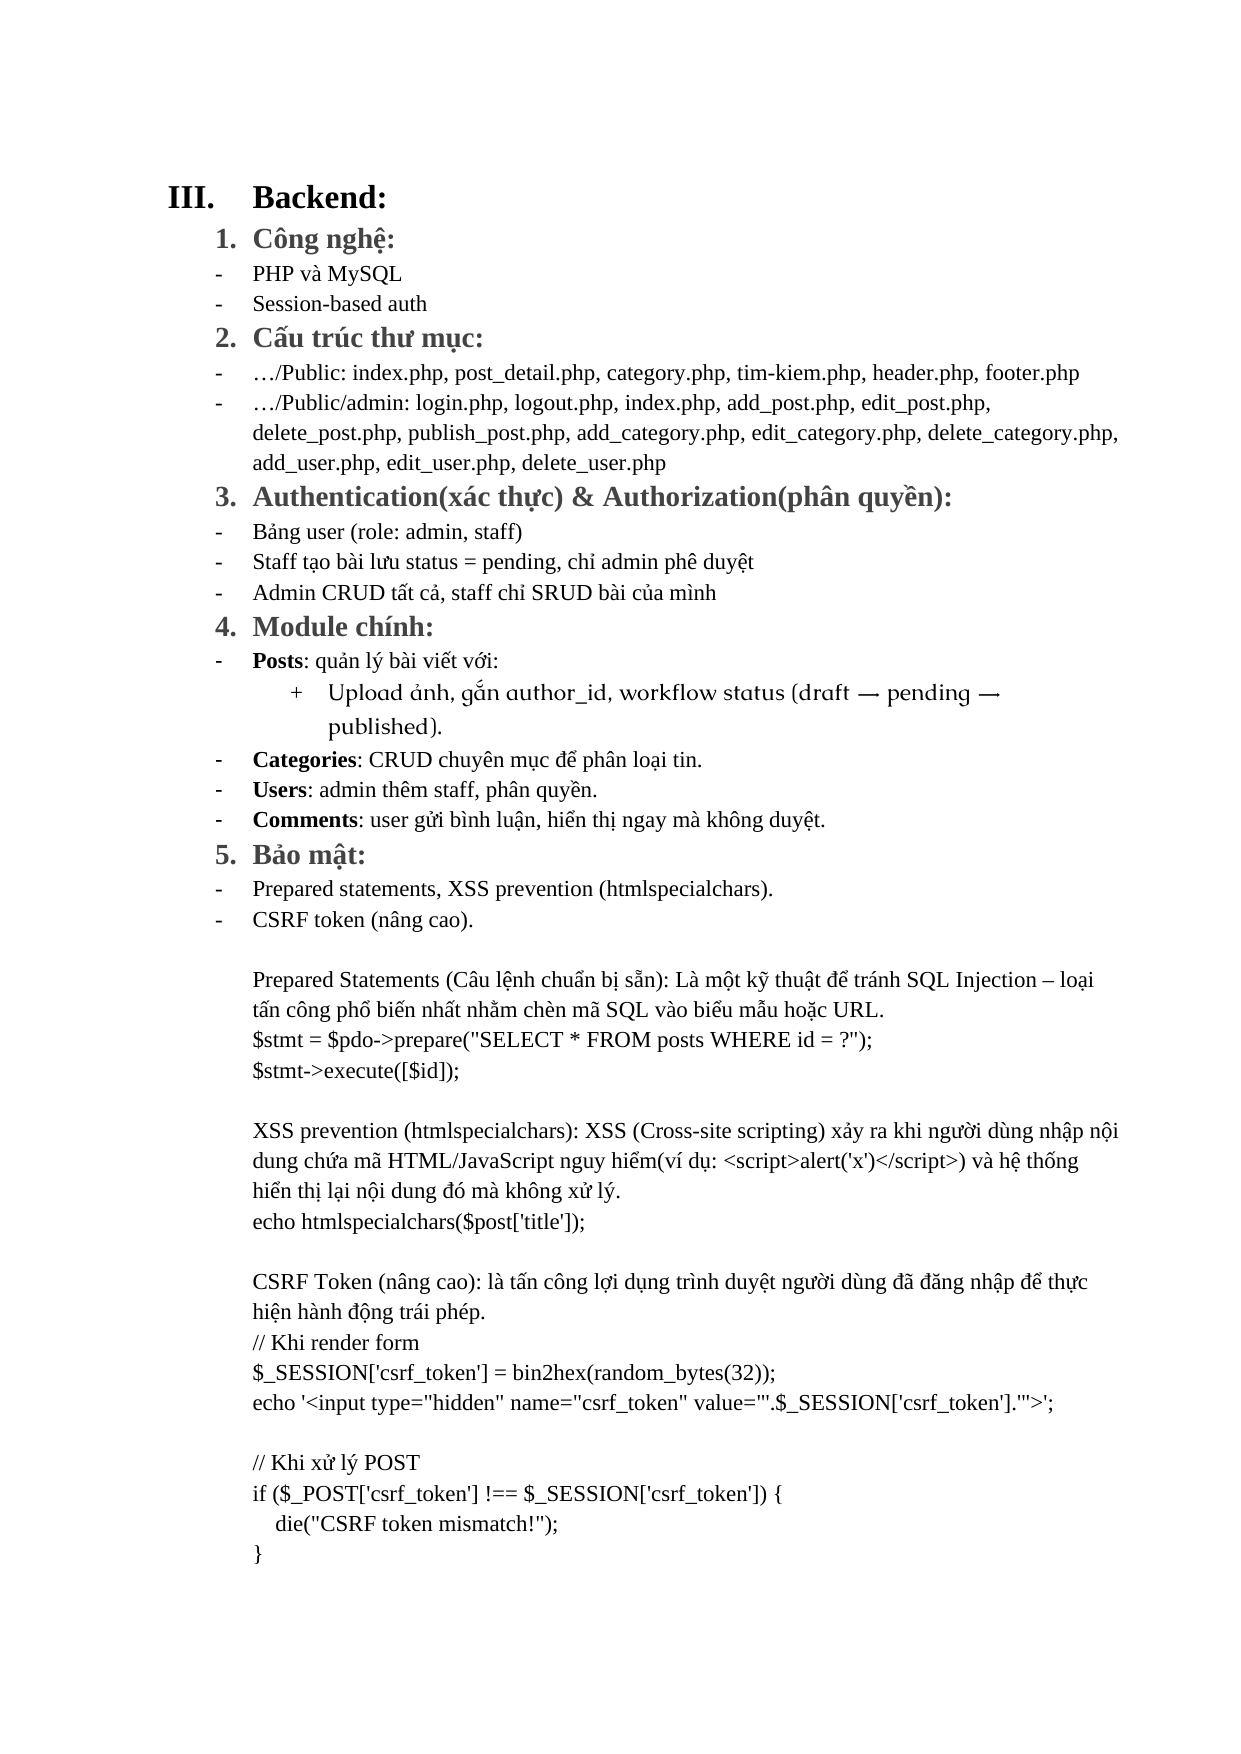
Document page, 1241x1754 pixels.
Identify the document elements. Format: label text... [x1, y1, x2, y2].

list Upload ảnh, gắn author_id, workflow status (draft → pending → published). [290, 678, 1122, 741]
text } [252, 1540, 1122, 1566]
list Categories: CRUD chuyên mục để phân loại tin. [215, 746, 1122, 772]
list Admin CRUD tất cả, staff chỉ SRUD bài của mình [215, 578, 1122, 605]
list Users: admin thêm staff, phân quyền. [215, 776, 1122, 802]
list Posts: quản lý bài viết với: [215, 647, 1122, 674]
list Comments: user gửi bình luận, hiển thị ngay mà không duyệt. [215, 806, 1122, 833]
text $_SESSION['csrf_token'] = bin2hex(random_bytes(32)); [252, 1359, 1122, 1385]
list Staff tạo bài lưu status = pending, chỉ admin phê duyệt [215, 548, 1122, 575]
list …/Public: index.php, post_detail.php, category.php, tim-kiem.php, header.php, footer.php [215, 359, 1122, 385]
subtitle Module chính: [215, 609, 1122, 642]
subtitle Cấu trúc thư mục: [215, 320, 1122, 354]
text die("CSRF token mismatch!"); [252, 1510, 1122, 1536]
list Session-based auth [215, 290, 1122, 316]
list Prepared statements, XSS prevention (htmlspecialchars). [215, 875, 1122, 902]
subtitle Backend: [215, 177, 1122, 216]
text // Khi xử lý POST [252, 1449, 1122, 1476]
list …/Public/admin: login.php, logout.php, index.php, add_post.php, edit_post.php, delete_post.php, publish_post.php, add_category.php, edit_category.php, delete_category.php, add_user.php, edit_user.php, delete_user.php [215, 389, 1122, 476]
list Bảng user (role: admin, staff) [215, 518, 1122, 544]
text echo '<input type="hidden" name="csrf_token" value="'.$_SESSION['csrf_token'].'">'; [252, 1389, 1122, 1415]
list CSRF token (nâng cao). Prepared Statements (Câu lệnh chuẩn bị sẵn): Là một kỹ thuật để tránh SQL Injection – loại tấn công phổ biến nhất nhằm chèn mã SQL vào biểu mẫu hoặc URL. $stmt = $pdo->prepare("SELECT * FROM posts WHERE id = ?"); $stmt->execute([$id]); XSS prevention (htmlspecialchars): XSS (Cross-site scripting) xảy ra khi người dùng nhập nội dung chứa mã HTML/JavaScript nguy hiểm(ví dụ: <script>alert('x')</script>) và hệ thống hiển thị lại nội dung đó mà không xử lý. echo htmlspecialchars($post['title']); CSRF Token (nâng cao): là tấn công lợi dụng trình duyệt người dùng đã đăng nhập để thực hiện hành động trái phép. // Khi render form [215, 906, 1122, 1355]
list PHP và MySQL [215, 260, 1122, 286]
text if ($_POST['csrf_token'] !== $_SESSION['csrf_token']) { [252, 1479, 1122, 1506]
subtitle Công nghệ: [215, 221, 1122, 255]
subtitle Bảo mật: [215, 837, 1122, 870]
subtitle Authentication(xác thực) & Authorization(phân quyền): [215, 479, 1122, 513]
